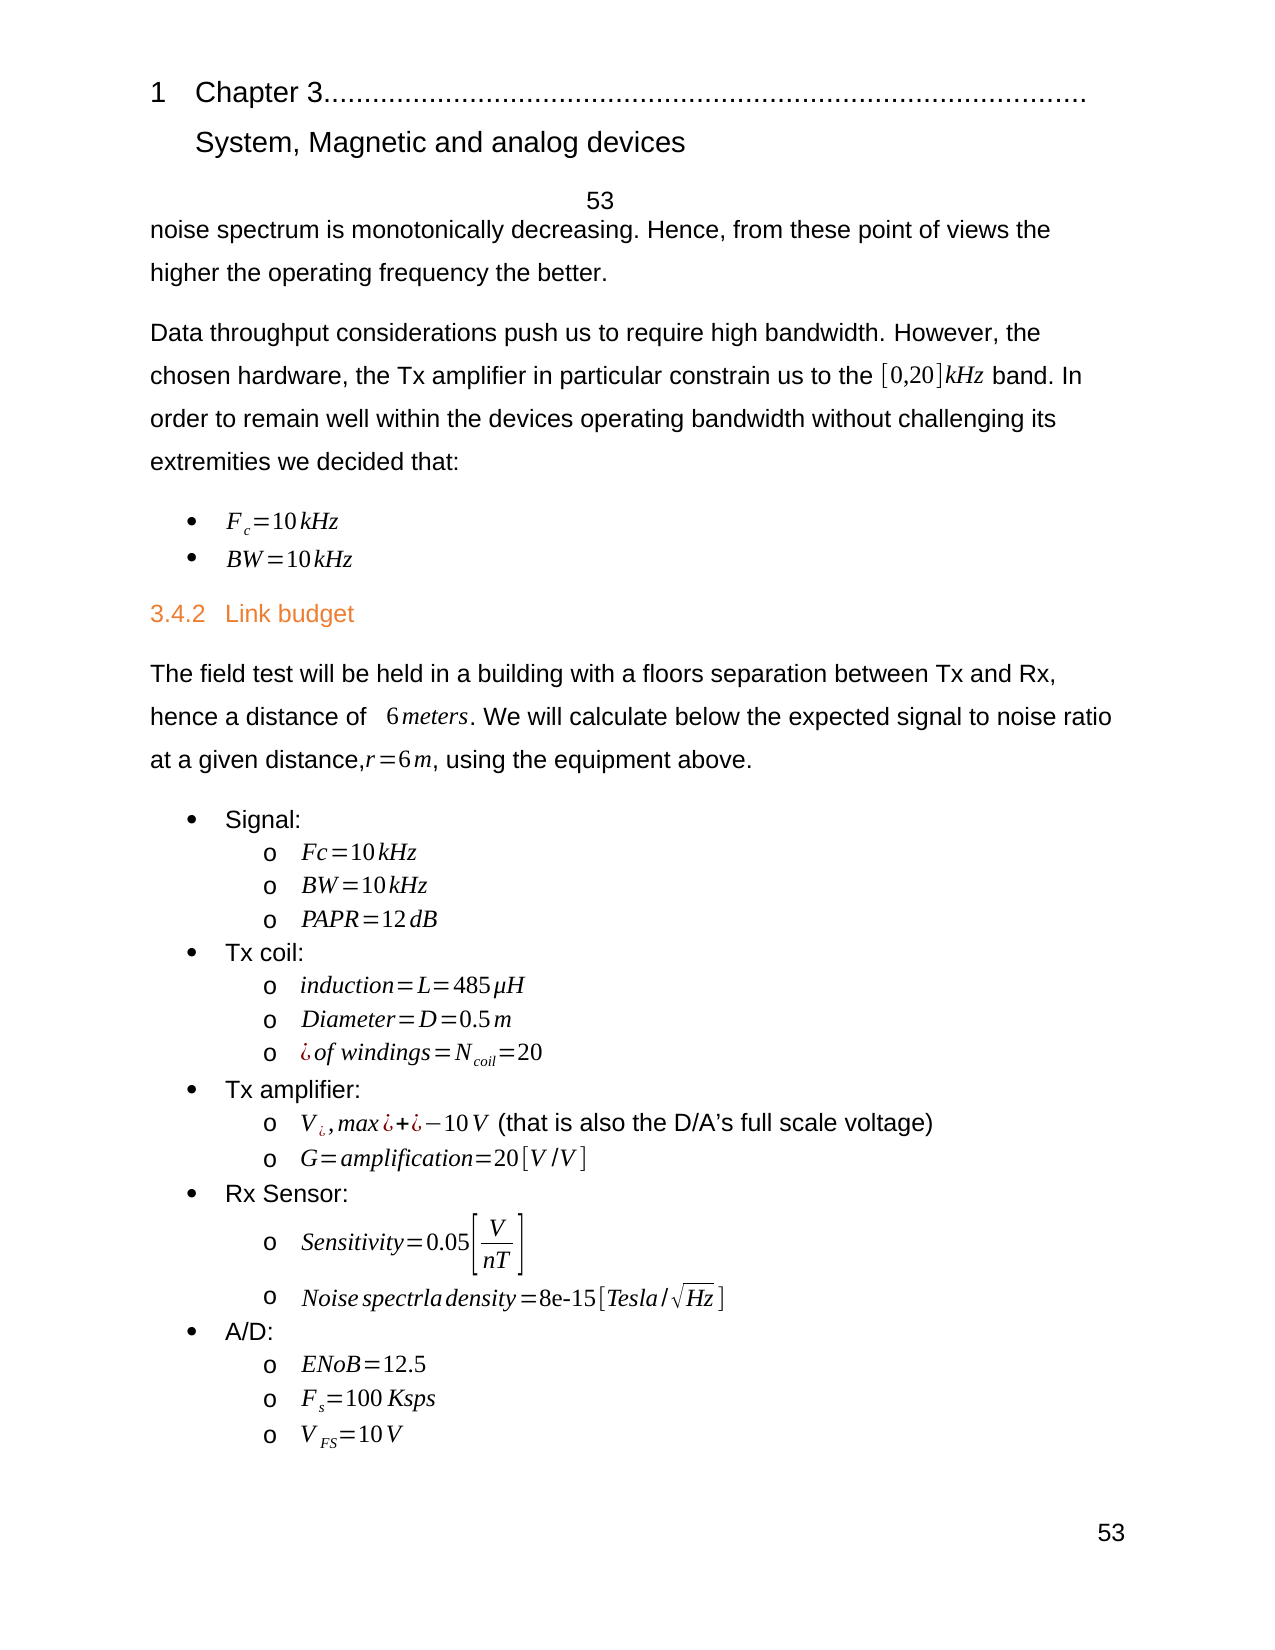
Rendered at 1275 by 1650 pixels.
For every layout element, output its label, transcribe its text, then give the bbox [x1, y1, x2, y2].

list Rx Sensor: [187, 1179, 1125, 1208]
list A/D: [187, 1317, 1125, 1346]
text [150, 215, 1125, 287]
text Data throughput considerations push us to require high bandwidth. However, the chosen hardware, the Tx amplifier in particular constrain us to the band. In order to remain well within the devices operating bandwidth without challenging its extremities we decided that: [150, 318, 1125, 476]
list Tx amplifier: [187, 1075, 1125, 1104]
list Signal: [187, 805, 1125, 834]
text The field test will be held in a building with a floors separation between Tx and Rx, hence a distance of . We will calculate below the expected signal to noise ratio at a given distance,, using the equipment above. [150, 659, 1125, 774]
list (that is also the D/A’s full scale voltage) [262, 1108, 1125, 1139]
subtitle Link budget [150, 599, 1125, 628]
list Tx coil: [187, 938, 1125, 967]
